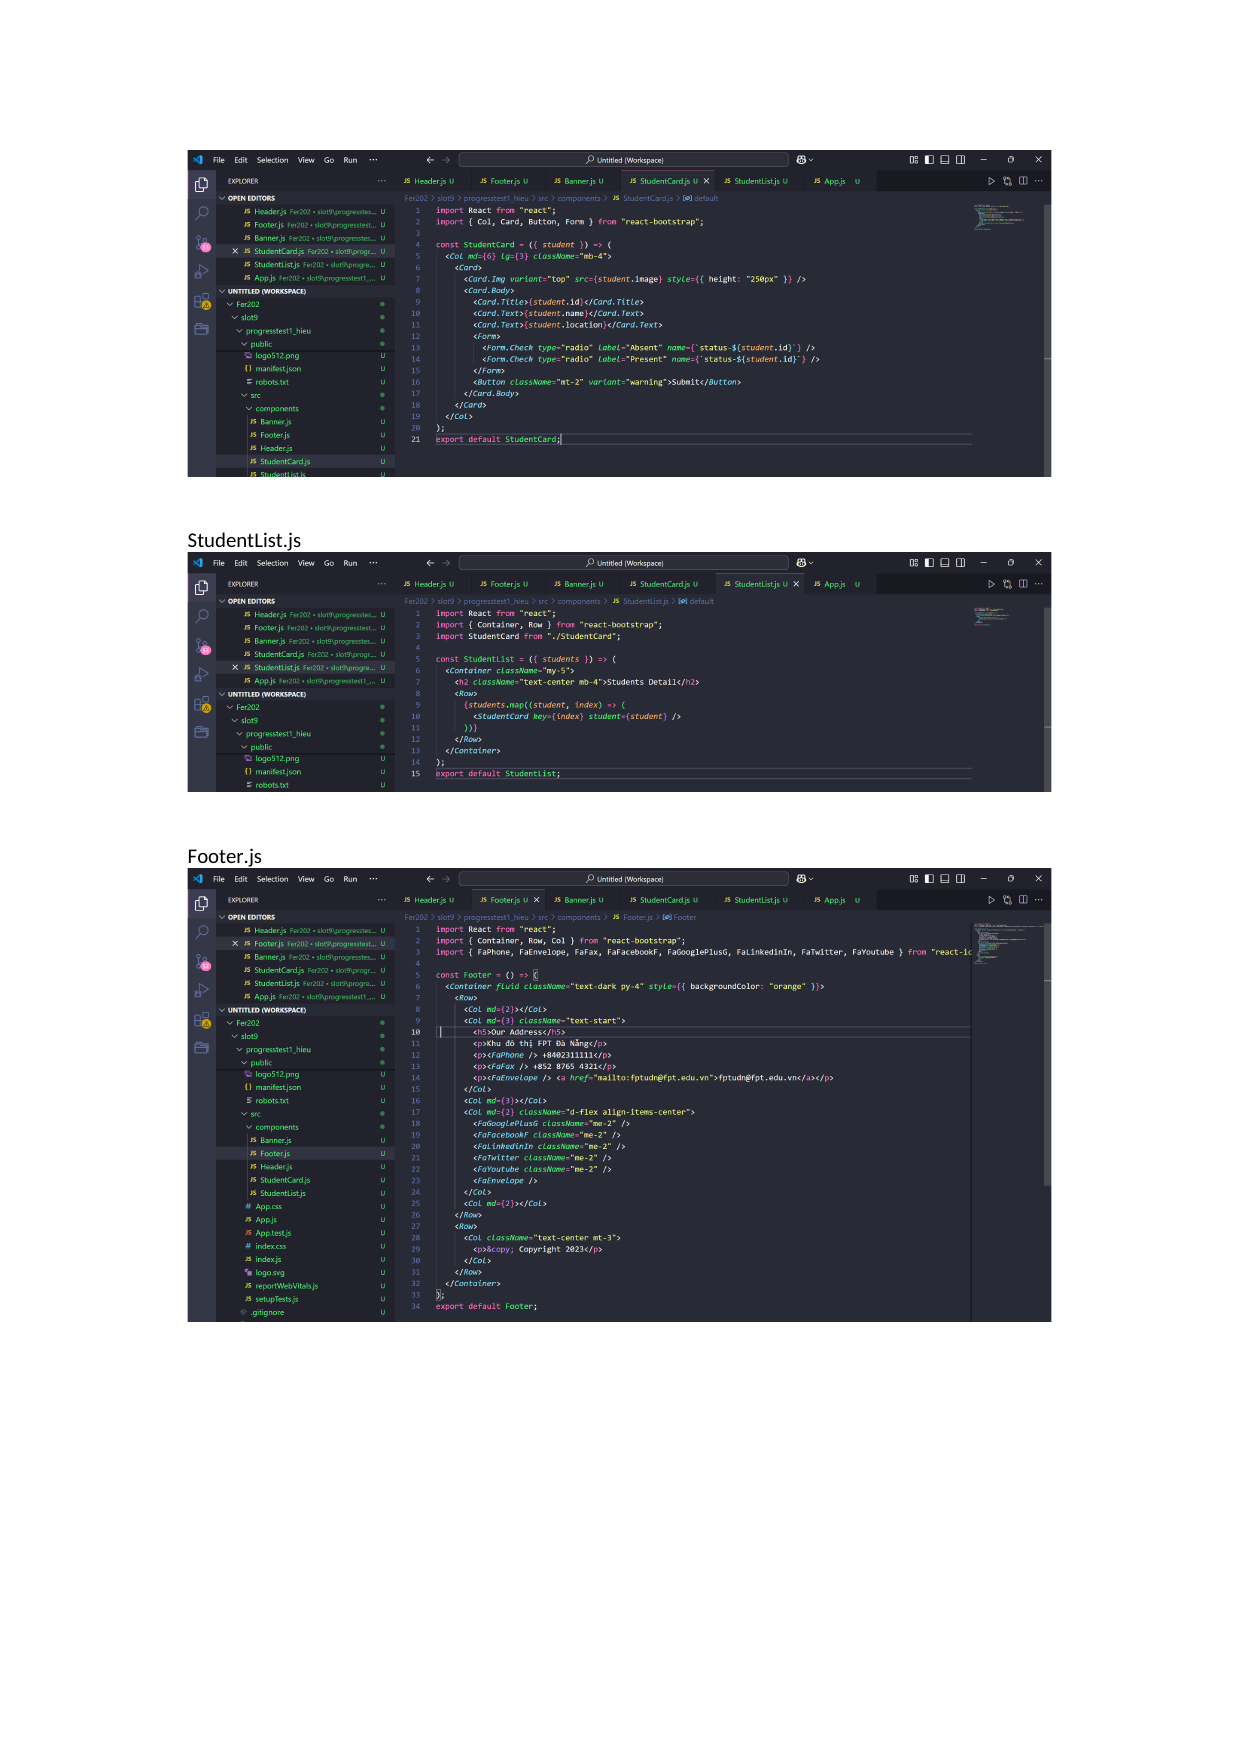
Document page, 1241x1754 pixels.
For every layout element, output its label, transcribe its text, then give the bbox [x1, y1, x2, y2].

text StudentList.js [187, 527, 1053, 553]
picture [187, 150, 1052, 477]
picture [187, 552, 1052, 792]
text Footer.js [187, 843, 1053, 868]
picture [187, 868, 1052, 1322]
